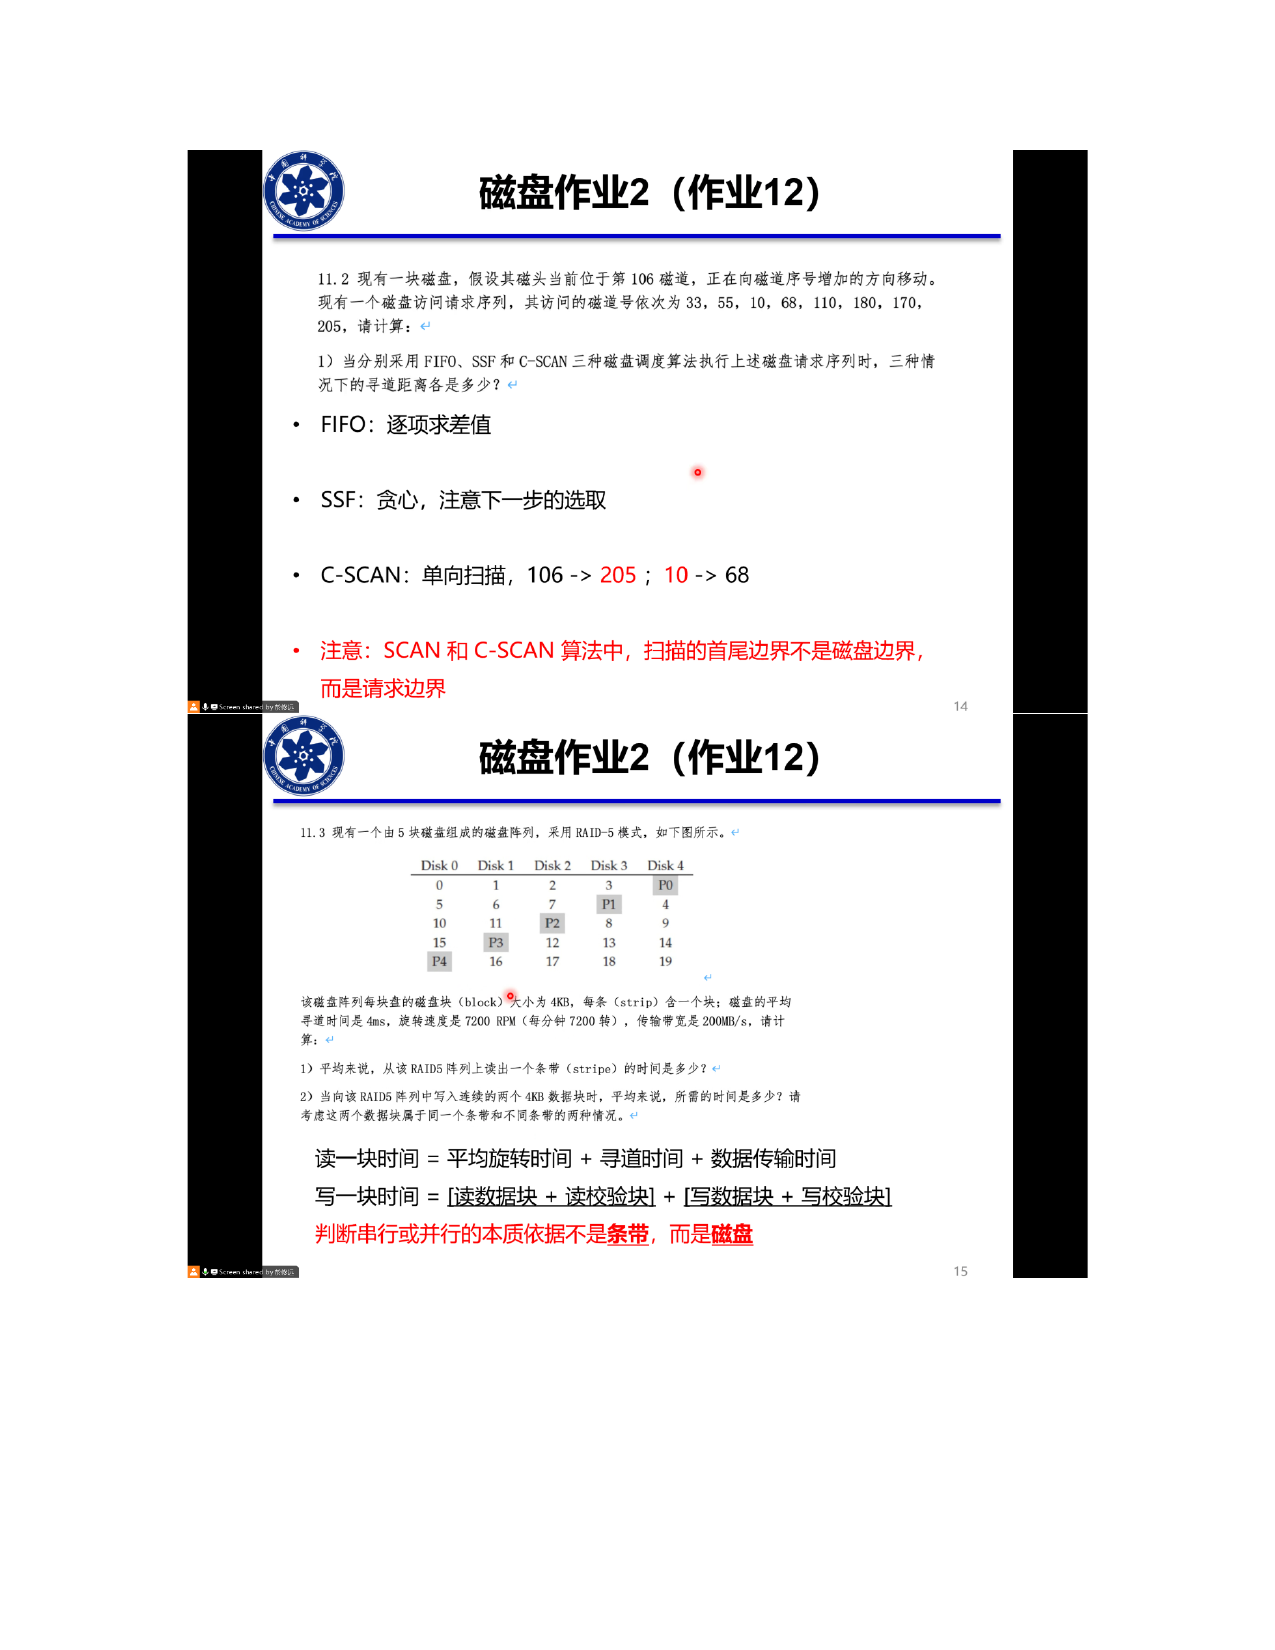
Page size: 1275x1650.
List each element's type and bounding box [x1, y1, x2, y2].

picture [187, 150, 1088, 713]
picture [187, 714, 1088, 1278]
